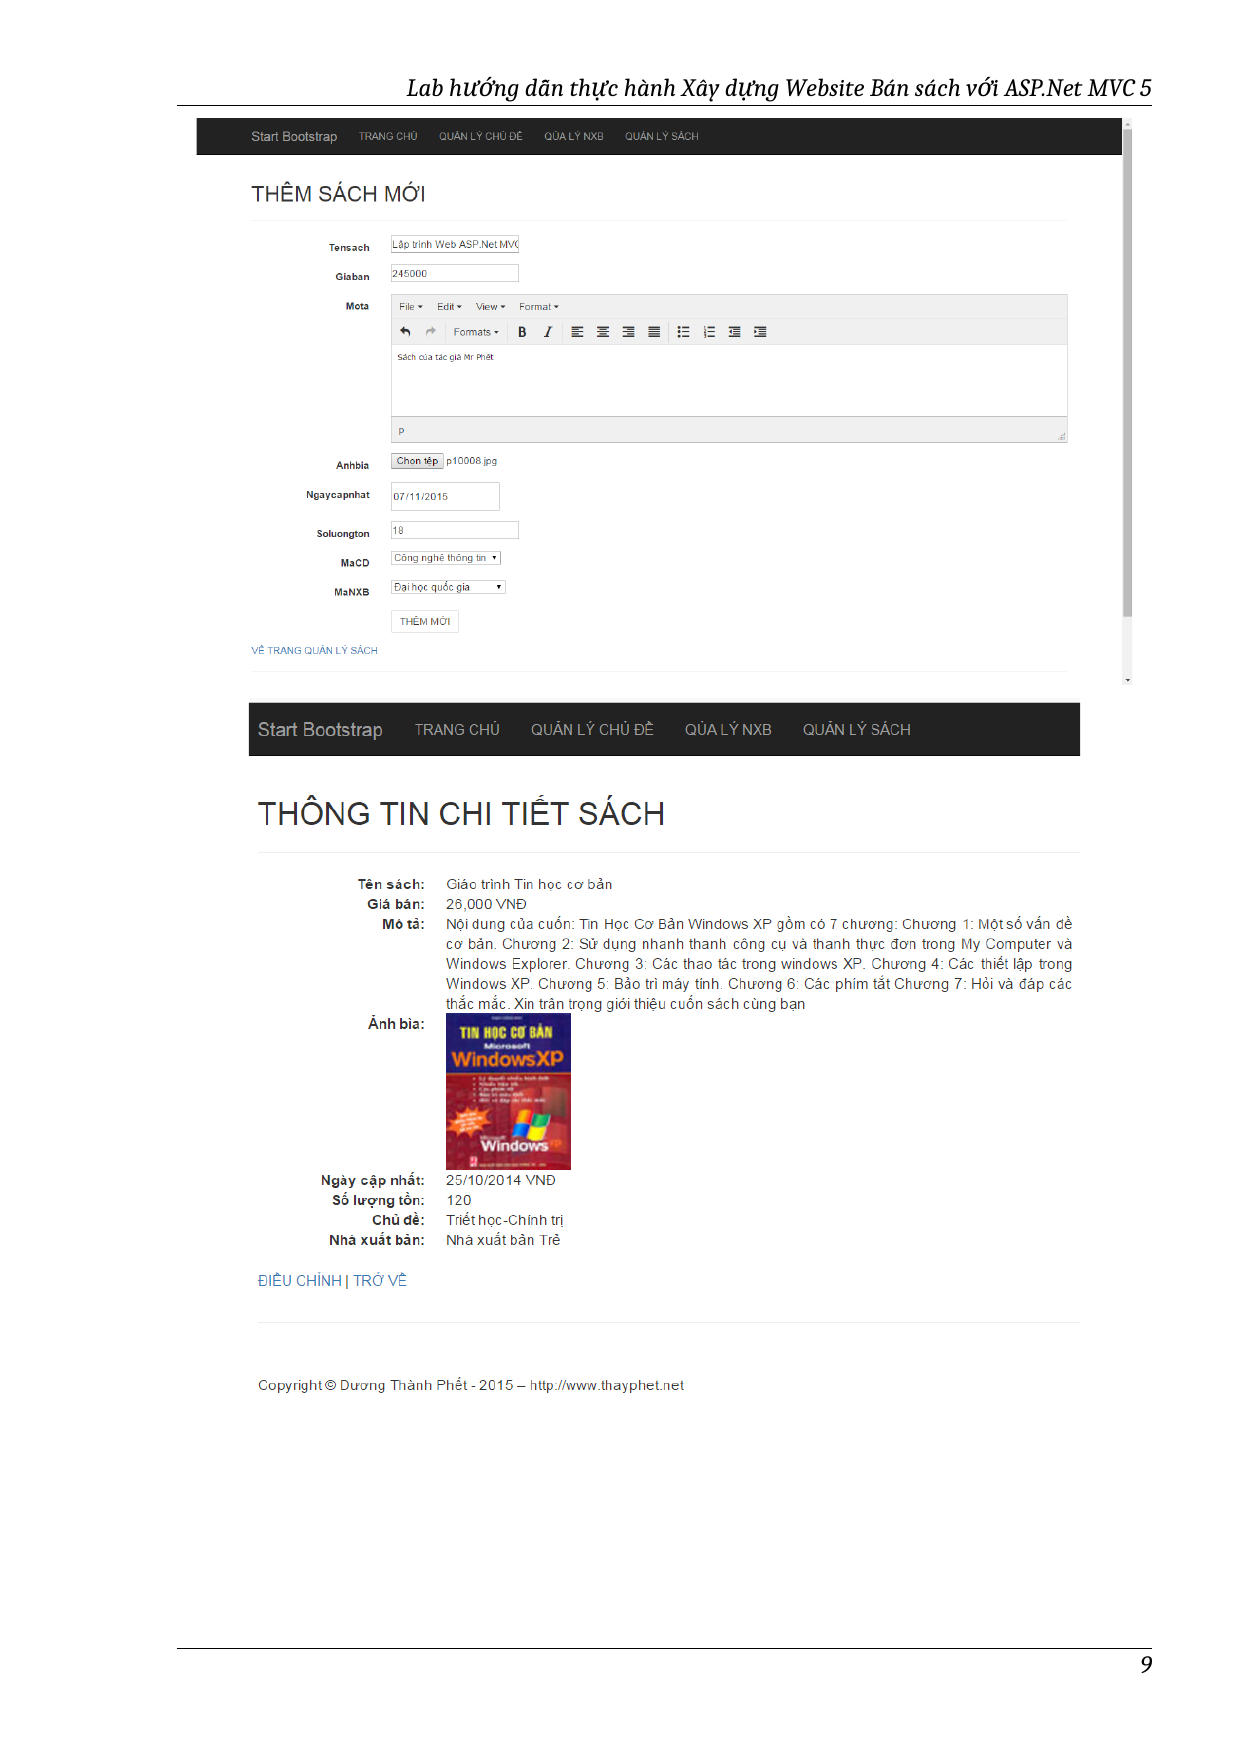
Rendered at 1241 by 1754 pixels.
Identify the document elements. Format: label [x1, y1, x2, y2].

picture [248, 698, 1080, 1402]
picture [196, 118, 1133, 685]
